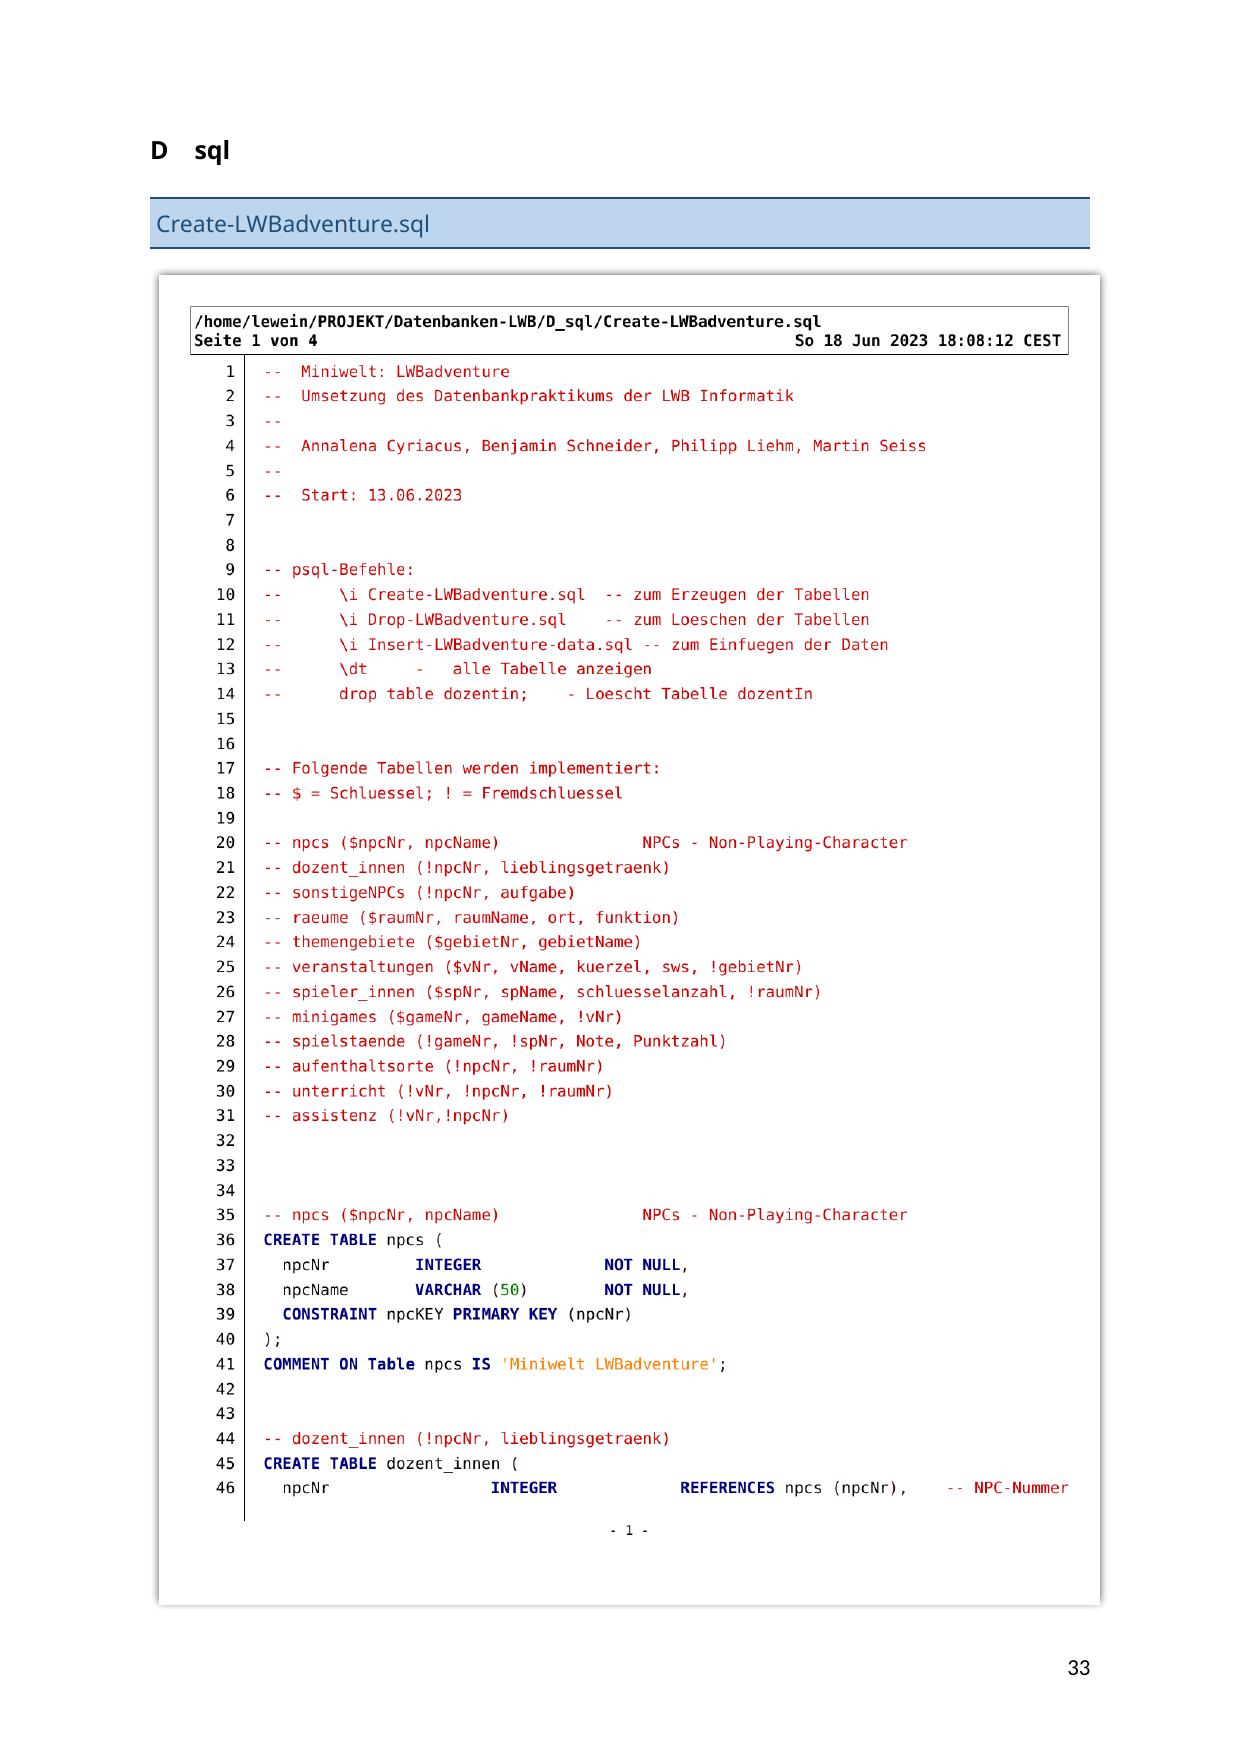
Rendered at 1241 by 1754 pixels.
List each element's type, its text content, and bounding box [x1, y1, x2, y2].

picture [159, 275, 1100, 1605]
text D sql [150, 133, 1090, 167]
text Create-LWBadventure.sql [150, 199, 1090, 247]
